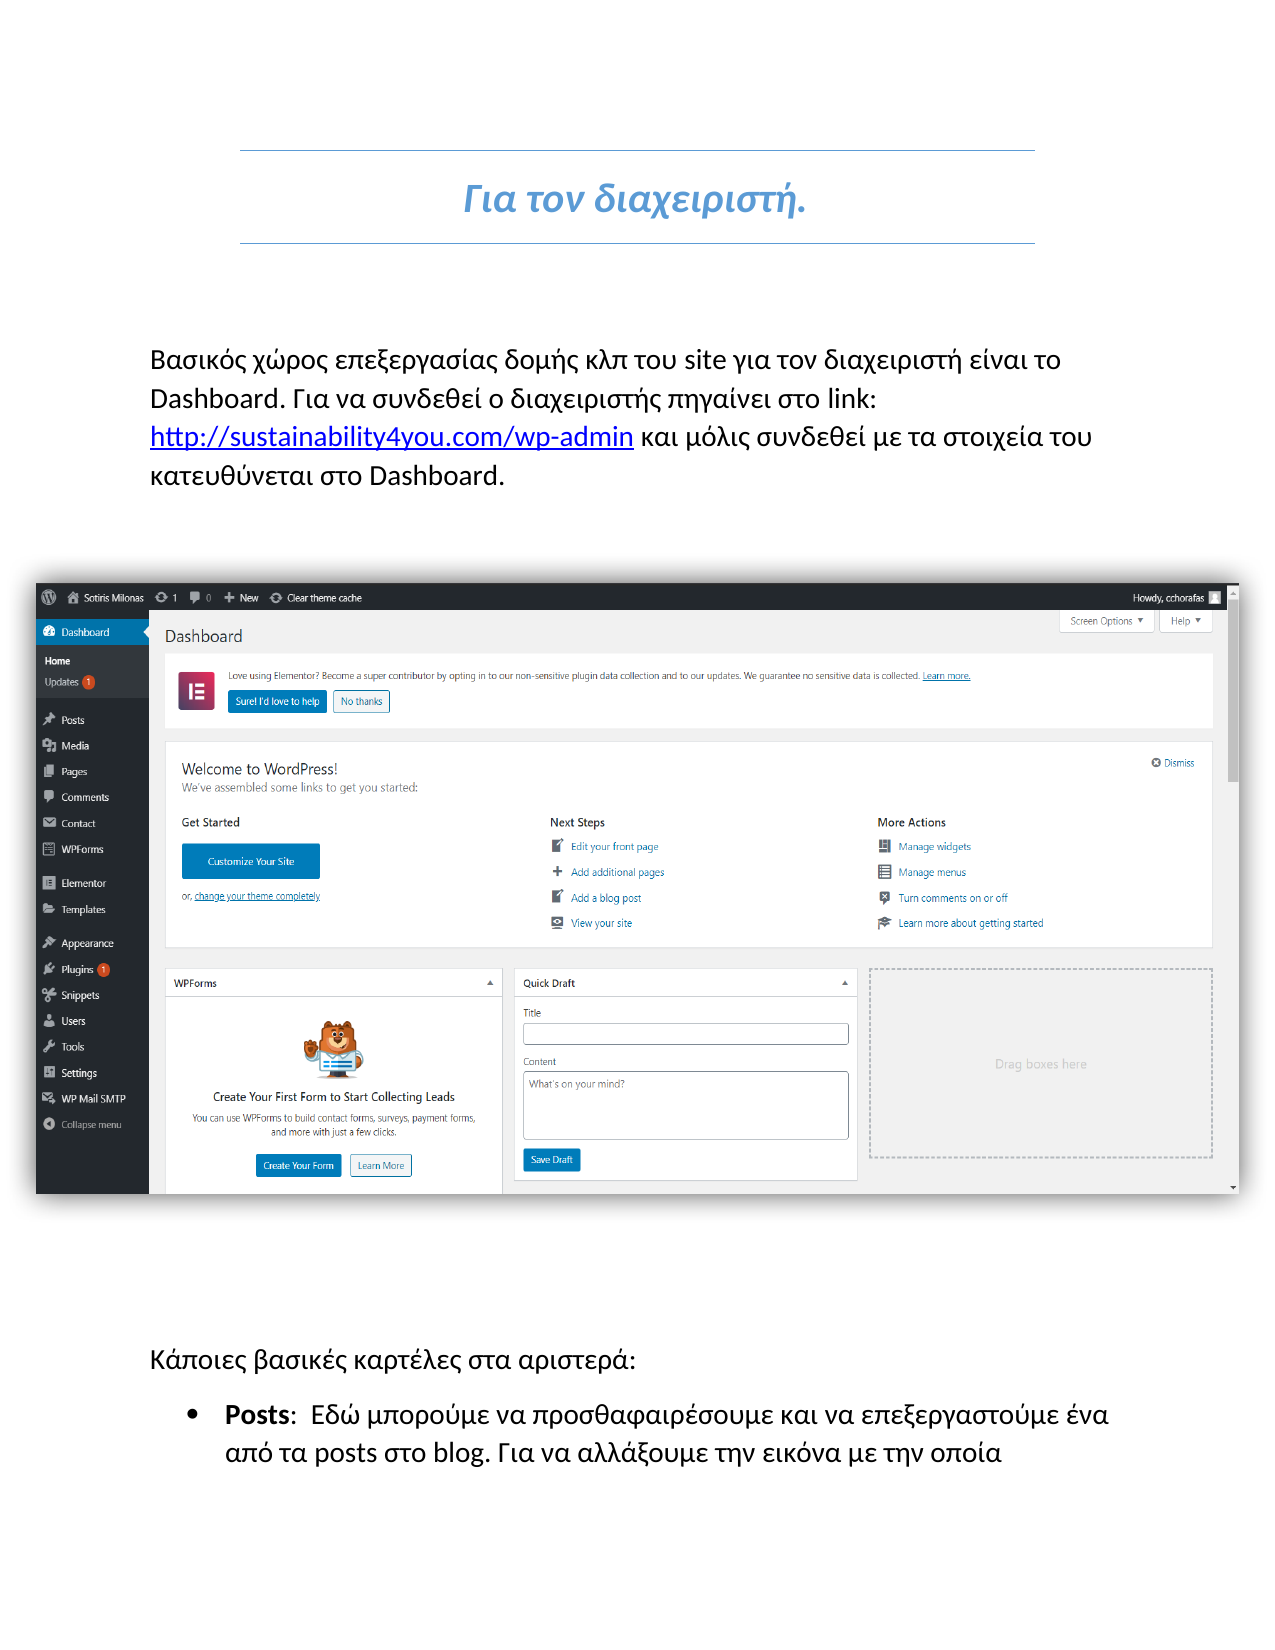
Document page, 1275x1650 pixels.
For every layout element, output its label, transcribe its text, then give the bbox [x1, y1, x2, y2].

text Για τον διαχειριστή. [240, 151, 1035, 243]
text Βασικός χώρος επεξεργασίας δομής κλπ του site για τον διαχειριστή είναι το Dashboard. Για να συνδεθεί ο διαχειριστής πηγαίνει στο link: http://sustainability4you.com/wp-admin και μόλις συνδεθεί με τα στοιχεία του κατευθύνεται στο Dashboard. [150, 341, 1125, 492]
picture [44, 626, 54, 635]
picture [36, 583, 1239, 1194]
text Κάποιες βασικές καρτέλες στα αριστερά: [150, 1341, 1125, 1377]
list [187, 1396, 1125, 1470]
